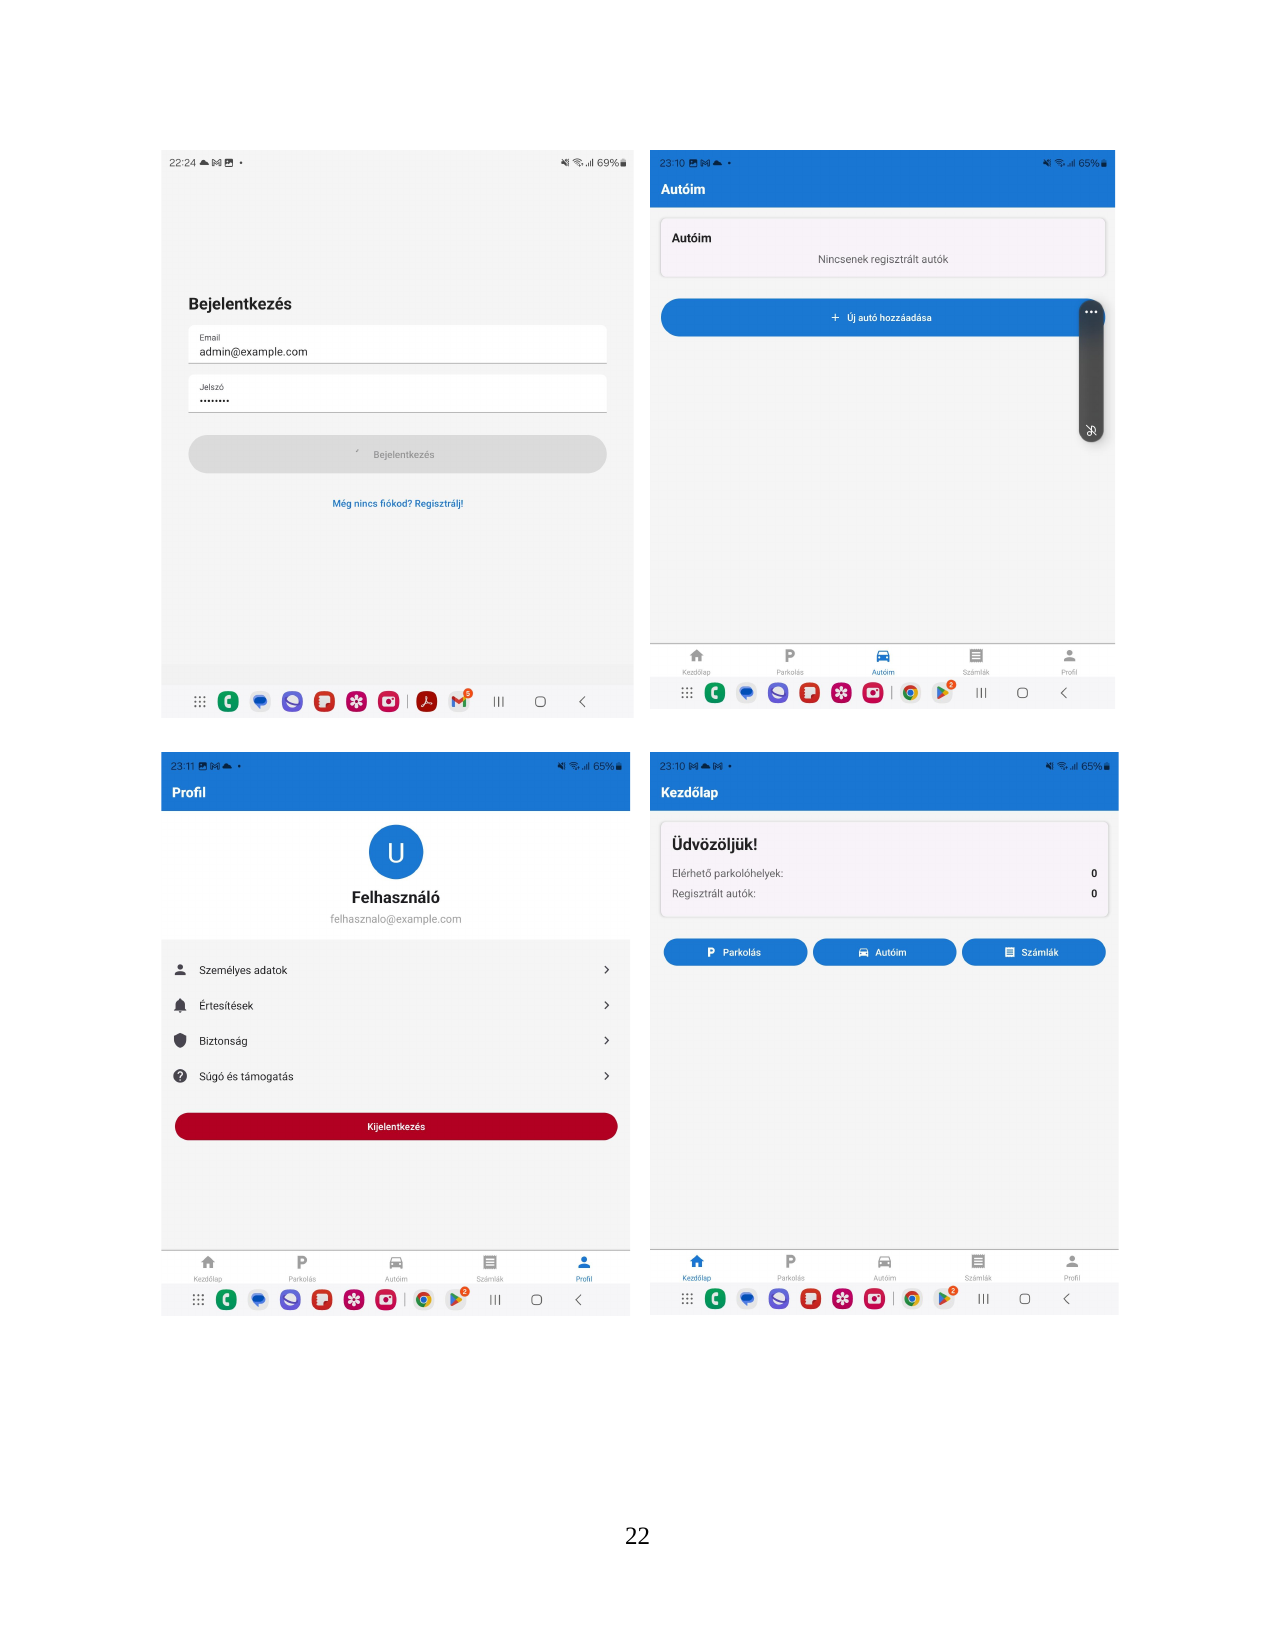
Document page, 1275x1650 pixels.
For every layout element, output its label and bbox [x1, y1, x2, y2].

table_cell [150, 753, 639, 1351]
picture [650, 150, 1116, 709]
picture [161, 150, 634, 718]
table_cell [639, 753, 1125, 1351]
table_header [639, 150, 1125, 752]
picture [650, 752, 1119, 1315]
table_header [150, 150, 639, 752]
picture [161, 752, 630, 1316]
